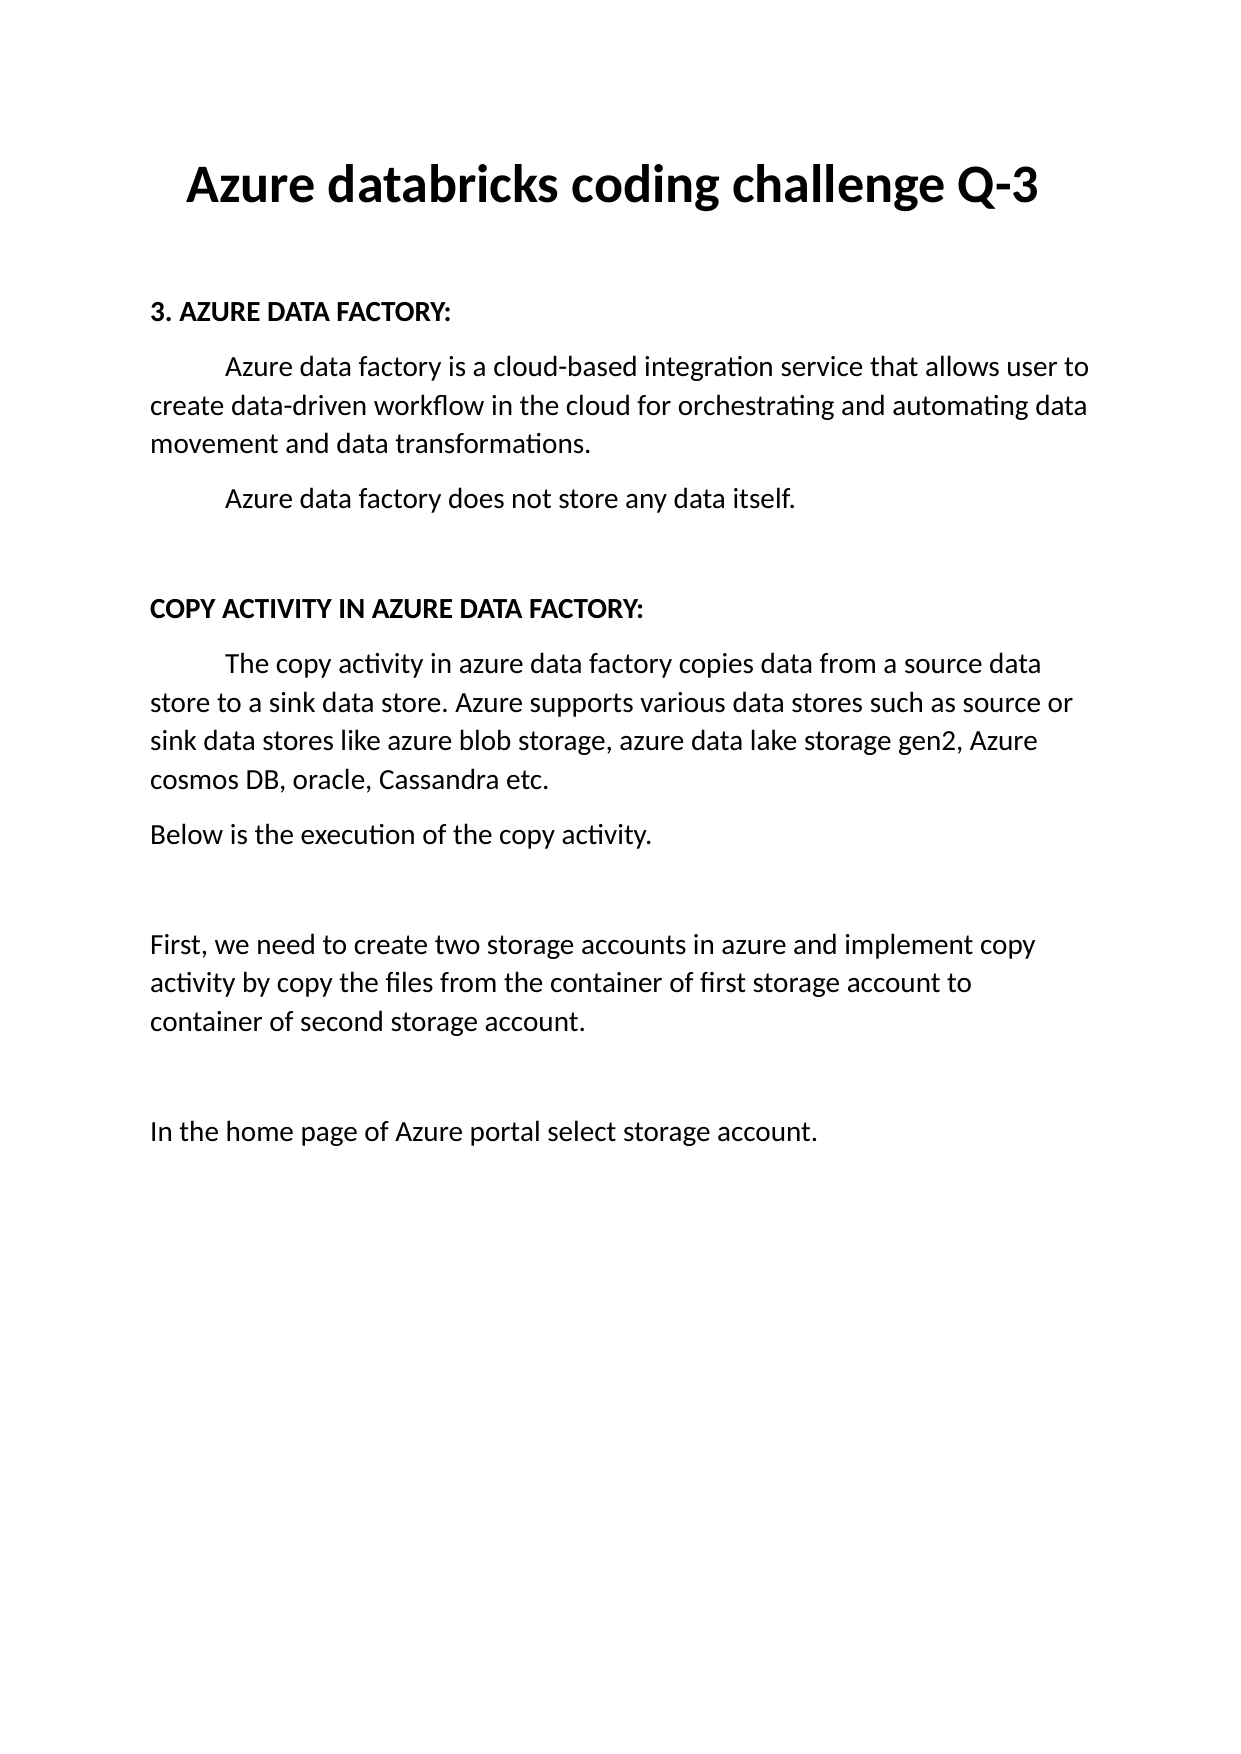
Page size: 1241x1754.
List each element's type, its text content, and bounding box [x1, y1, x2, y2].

text Below is the execution of the copy activity. [150, 816, 1090, 852]
text Azure data factory is a cloud-based integration service that allows user to create data-driven workflow in the cloud for orchestrating and automating data movement and data transformations. [150, 348, 1090, 461]
text First, we need to create two storage accounts in azure and implement copy activity by copy the files from the container of first storage account to container of second storage account. [150, 926, 1090, 1039]
text Azure data factory does not store any data itself. [150, 480, 1090, 516]
text Azure databricks coding challenge Q-3 [150, 150, 1090, 216]
text In the home page of Azure portal select storage account. [150, 1113, 1090, 1149]
text 3. AZURE DATA FACTORY: [150, 293, 1090, 329]
text The copy activity in azure data factory copies data from a source data store to a sink data store. Azure supports various data stores such as source or sink data stores like azure blob storage, azure data lake storage gen2, Azure cosmos DB, oracle, Cassandra etc. [150, 646, 1090, 796]
text COPY ACTIVITY IN AZURE DATA FACTORY: [150, 590, 1090, 626]
